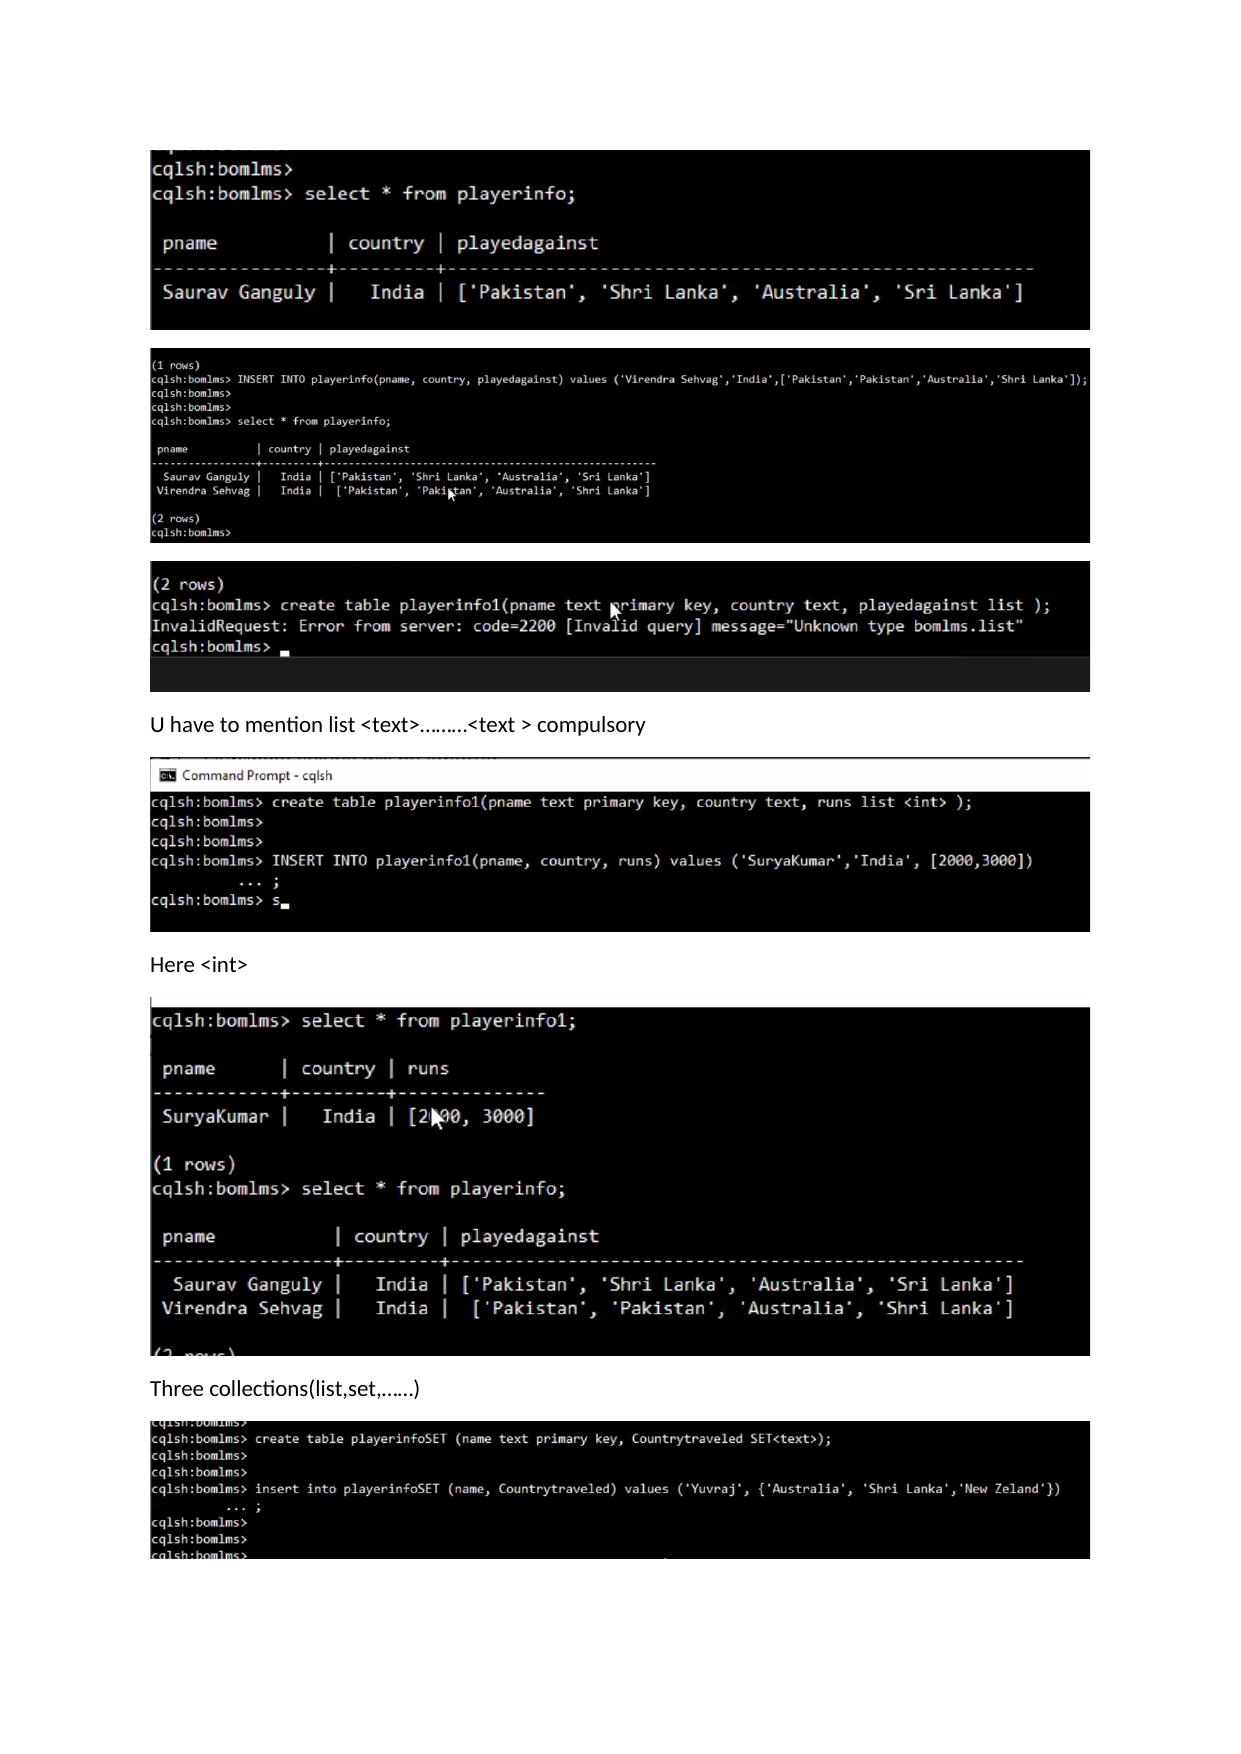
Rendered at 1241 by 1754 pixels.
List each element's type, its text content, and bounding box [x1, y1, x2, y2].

text Here <int> [150, 950, 1090, 978]
picture [150, 150, 1091, 330]
picture [150, 348, 1091, 543]
picture [150, 561, 1091, 692]
text Three collections(list,set,……) [150, 1374, 1090, 1402]
picture [150, 997, 1091, 1356]
text U have to mention list <text>………<text > compulsory [150, 711, 1090, 738]
picture [150, 757, 1091, 932]
picture [150, 1421, 1091, 1559]
